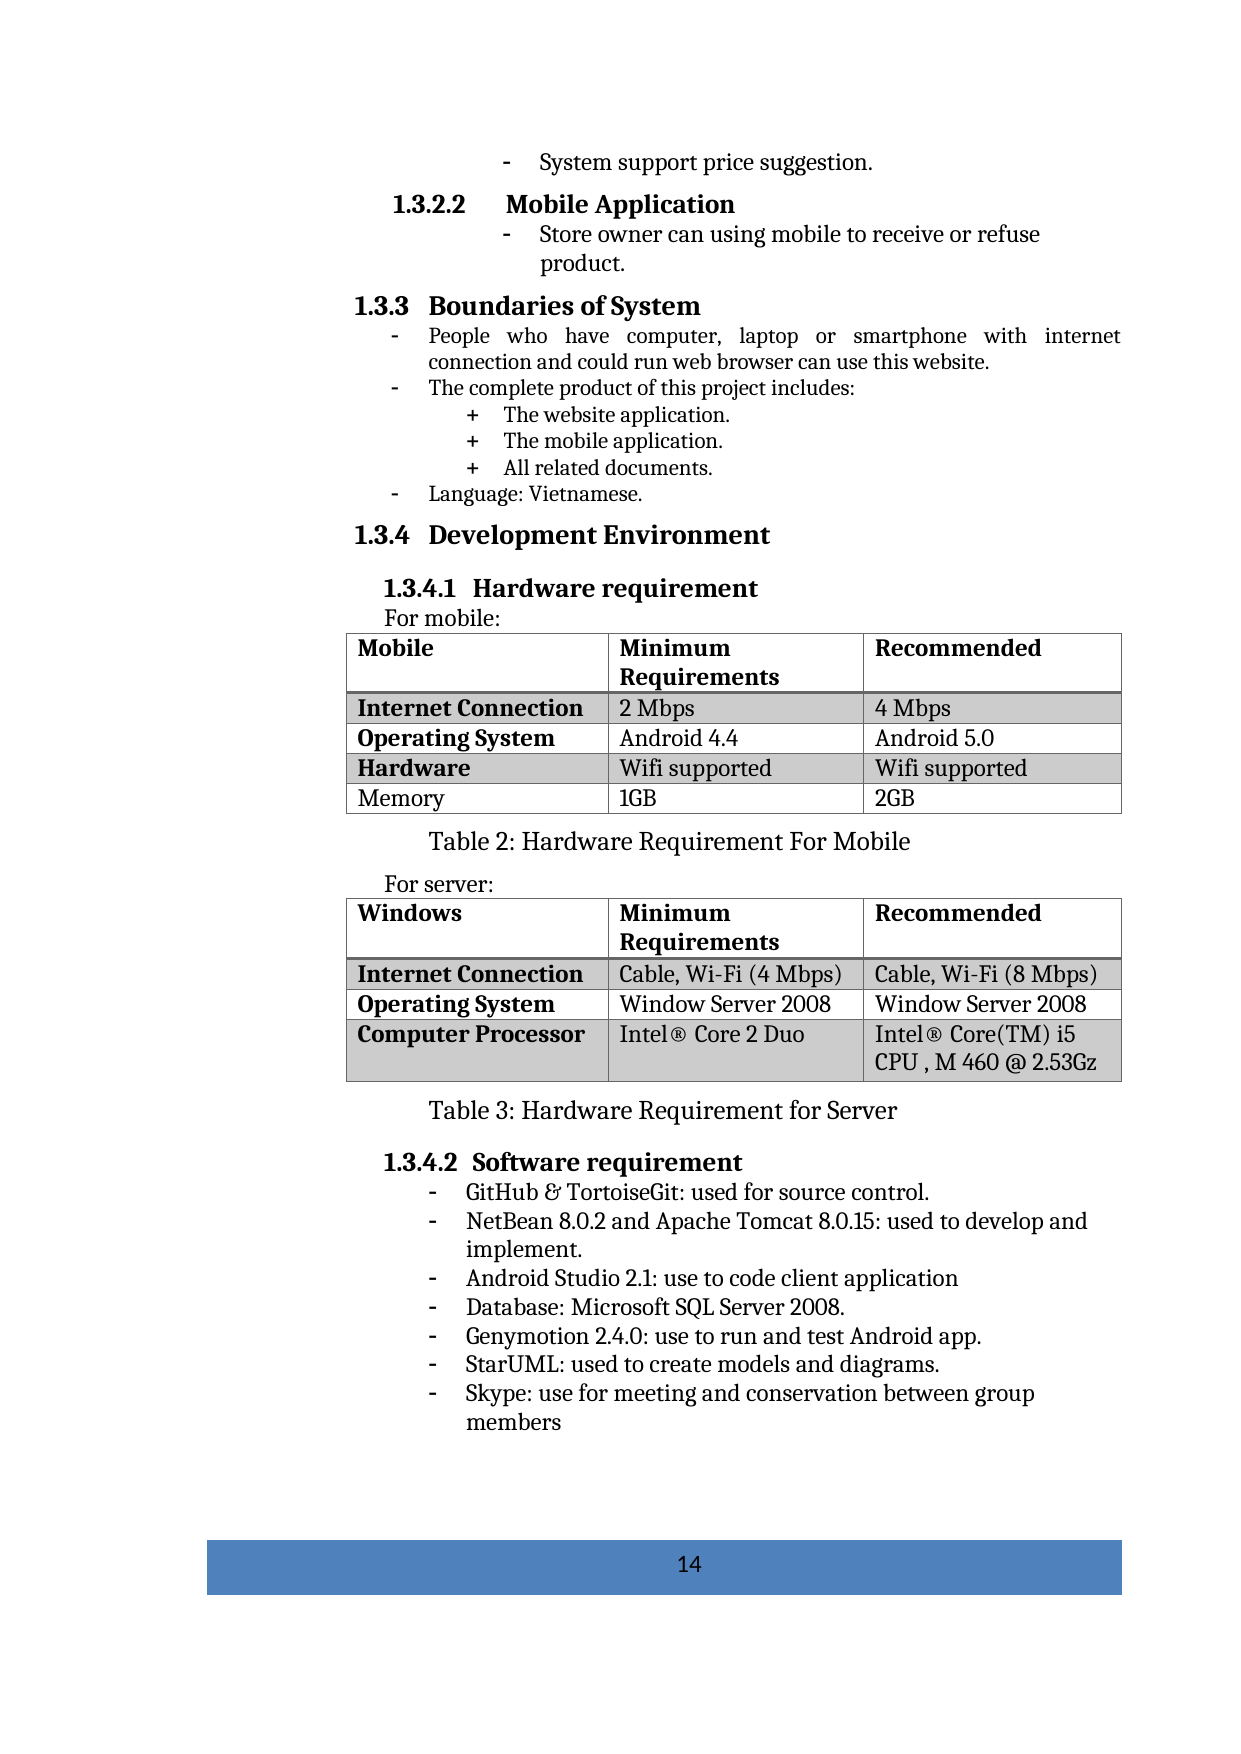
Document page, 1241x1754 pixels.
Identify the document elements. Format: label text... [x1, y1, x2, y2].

table_cell Cable, Wi-Fi (8 Mbps) [864, 960, 1121, 989]
table_cell Memory [347, 784, 608, 812]
list NetBean 8.0.2 and Apache Tomcat 8.0.15: used to develop and implement. [428, 1207, 1122, 1264]
table_header Minimum Requirements [609, 899, 863, 957]
list GitHub & TortoiseGit: used for source control. [428, 1178, 1122, 1207]
table_cell Wifi supported [864, 754, 1121, 783]
text For server: [384, 869, 1122, 898]
subtitle Software requirement [384, 1147, 1122, 1178]
table_cell Android 5.0 [864, 724, 1121, 753]
table_cell Hardware [347, 754, 608, 783]
table_header Windows [347, 899, 608, 957]
list The mobile application. [466, 428, 1122, 454]
list System support price suggestion. [502, 148, 1122, 176]
table_cell Intel® Core(TM) i5 CPU , M 460 @ 2.53Gz [864, 1020, 1121, 1081]
list StarUML: used to create models and diagrams. [428, 1350, 1122, 1379]
list Skype: use for meeting and conservation between group members [428, 1379, 1122, 1437]
subtitle Hardware requirement [384, 573, 1122, 604]
table_cell Internet Connection [347, 694, 608, 723]
table_cell 2 Mbps [609, 694, 863, 723]
table_cell Internet Connection [347, 960, 608, 989]
text Table 3: Hardware Requirement for Server [428, 1095, 1122, 1126]
subtitle Boundaries of System [354, 290, 1122, 322]
list Store owner can using mobile to receive or refuse product. [502, 220, 1122, 278]
list All related documents. [466, 454, 1122, 481]
table_header Recommended [864, 899, 1121, 957]
list The complete product of this project includes: [391, 375, 1122, 402]
list Language: Vietnamese. [391, 481, 1122, 507]
table_cell Window Server 2008 [864, 990, 1121, 1018]
table_cell Wifi supported [609, 754, 863, 783]
table_cell Cable, Wi-Fi (4 Mbps) [609, 960, 863, 989]
subtitle Mobile Application [393, 189, 1122, 220]
list Genymotion 2.4.0: use to run and test Android app. [428, 1322, 1122, 1350]
list People who have computer, laptop or smartphone with internet connection and could run web browser can use this website. [391, 322, 1122, 375]
table_cell Window Server 2008 [609, 990, 863, 1018]
text For mobile: [384, 604, 1122, 633]
table_cell 1GB [609, 784, 863, 812]
table_header Mobile [347, 634, 608, 691]
table_cell 2GB [864, 784, 1121, 812]
table_cell 4 Mbps [864, 694, 1121, 723]
list The website application. [466, 402, 1122, 428]
table_cell Computer Processor [347, 1020, 608, 1081]
table_cell Operating System [347, 724, 608, 753]
table_cell Android 4.4 [609, 724, 863, 753]
list Android Studio 2.1: use to code client application [428, 1264, 1122, 1293]
subtitle Development Environment [354, 519, 1122, 552]
table_header Recommended [864, 634, 1121, 691]
table_cell Intel® Core 2 Duo [609, 1020, 863, 1081]
list Database: Microsoft SQL Server 2008. [428, 1293, 1122, 1322]
text Table 2: Hardware Requirement For Mobile [428, 826, 1122, 857]
table_header Minimum Requirements [609, 634, 863, 691]
table_cell Operating System [347, 990, 608, 1018]
